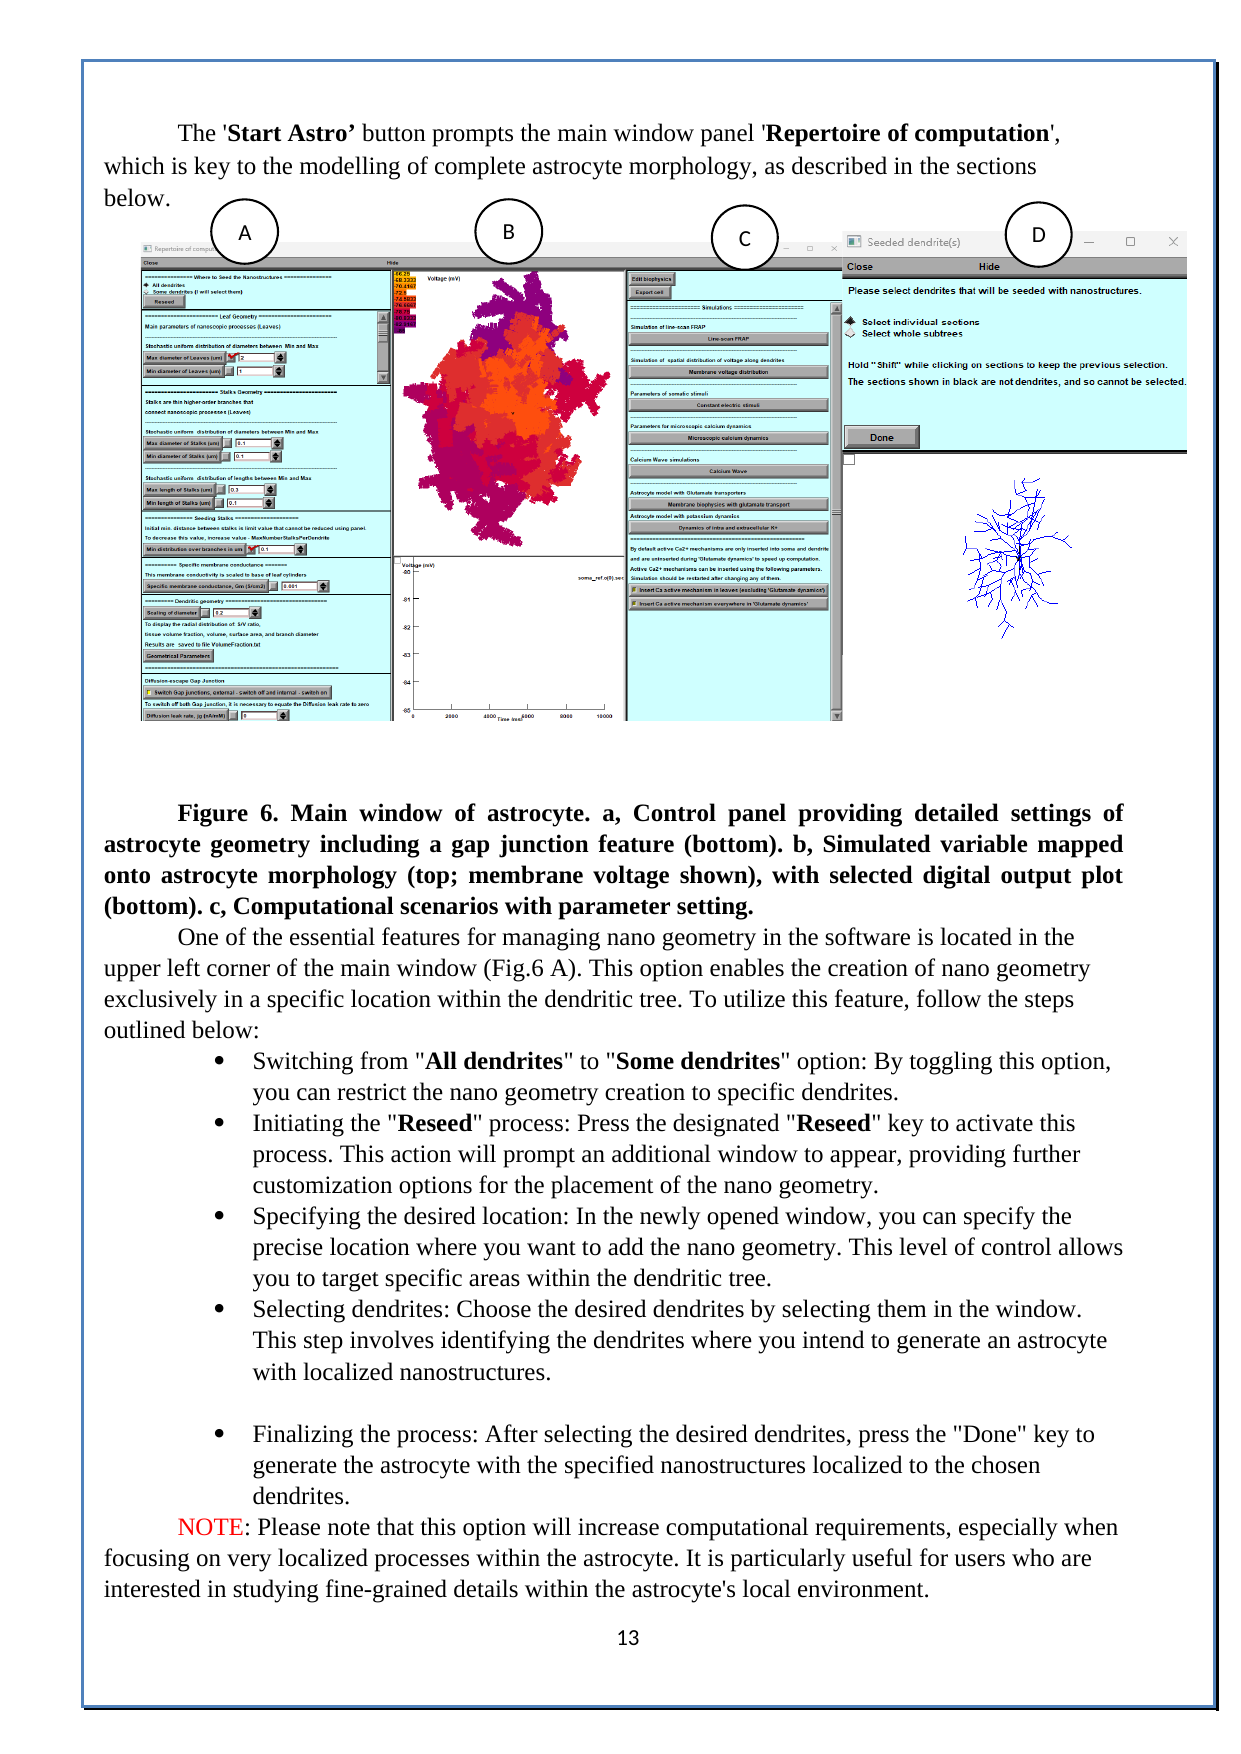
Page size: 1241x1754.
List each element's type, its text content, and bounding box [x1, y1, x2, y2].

text Figure 6. Main window of astrocyte. a, Control panel providing detailed settings of astrocyte geometry including a gap junction feature (bottom). b, Simulated variable mapped onto astrocyte morphology (top; membrane voltage shown), with selected digital output plot (bottom). c, Computational scenarios with parameter setting. [103, 798, 1125, 920]
text NOTE: Please note that this option will increase computational requirements, especially when focusing on very localized processes within the astrocyte. It is particularly useful for users who are interested in studying fine-grained details within the astrocyte's local environment. [103, 1512, 1127, 1603]
list Specifying the desired location: In the newly opened window, you can specify the precise location where you want to add the nano geometry. This level of control allows you to target specific areas within the dendritic tree. [215, 1201, 1127, 1292]
list Switching from "All dendrites" to "Some dendrites" option: By toggling this option, you can restrict the nano geometry creation to specific dendrites. [215, 1046, 1127, 1106]
list Selecting dendrites: Choose the desired dendrites by selecting them in the window. This step involves identifying the dendrites where you intend to generate an astrocyte with localized nanostructures. [215, 1294, 1127, 1385]
picture [140, 231, 1187, 721]
list Initiating the "Reseed" process: Press the designated "Reseed" key to activate this process. This action will prompt an additional window to appear, providing further customization options for the placement of the nano geometry. [215, 1108, 1127, 1199]
text One of the essential features for managing nano geometry in the software is located in the upper left corner of the main window (Fig.6 A). This option enables the creation of nano geometry exclusively in a specific location within the dendritic tree. To utilize this feature, follow the steps outlined below: [103, 922, 1127, 1044]
text The 'Start Astro’ button prompts the main window panel 'Repertoire of computation', which is key to the modelling of complete astrocyte morphology, as described in the sections below. [103, 118, 1091, 213]
list Finalizing the process: After selecting the desired dendrites, press the "Done" key to generate the astrocyte with the specified nanostructures localized to the chosen dendrites. [215, 1419, 1127, 1509]
